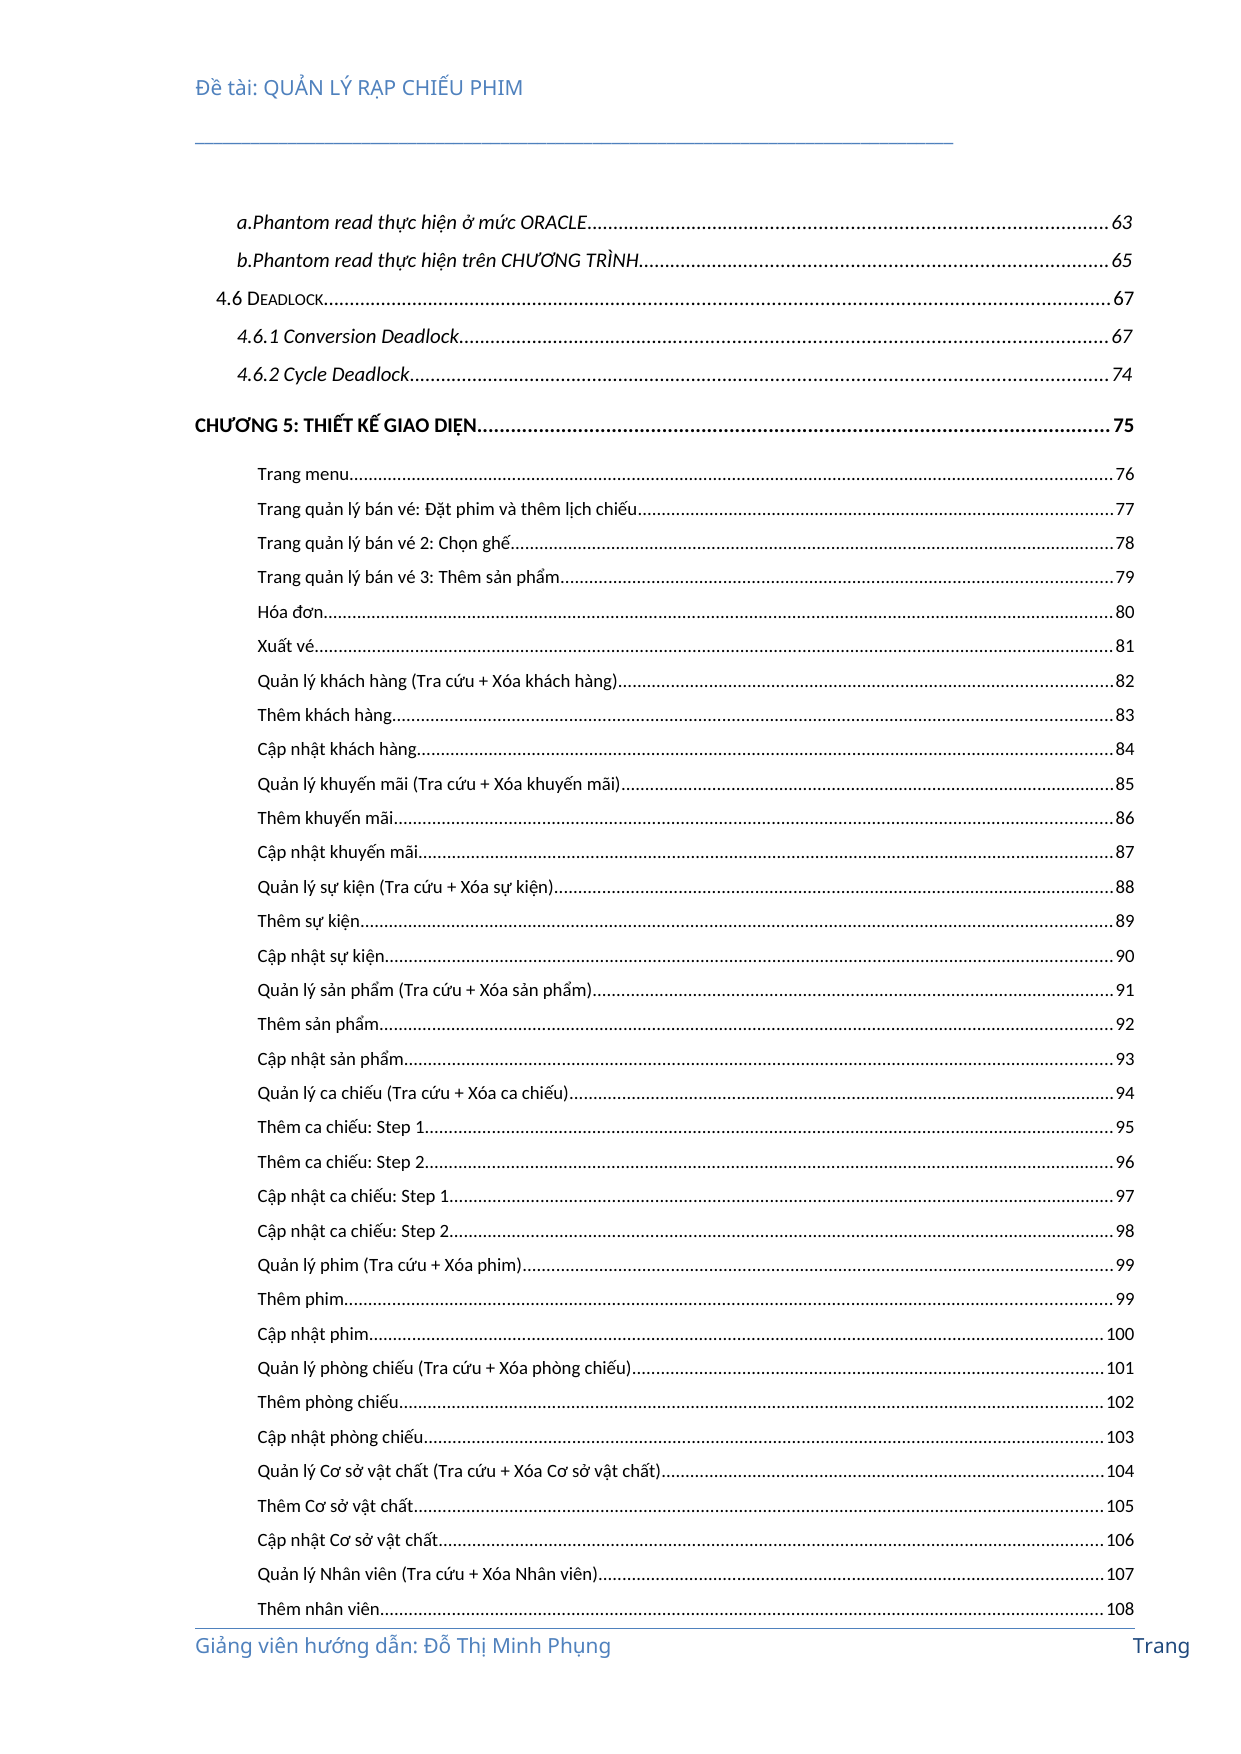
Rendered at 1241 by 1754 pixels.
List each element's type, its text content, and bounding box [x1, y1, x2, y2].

text Cập nhật khách hàng 84 [257, 738, 1135, 761]
text Thêm khuyến mãi 86 [257, 806, 1135, 829]
text Trang menu 76 [257, 463, 1135, 486]
text Quản lý ca chiếu (Tra cứu + Xóa ca chiếu) 94 [257, 1081, 1135, 1104]
text a.Phantom read thực hiện ở mức ORACLE 63 [237, 209, 1135, 234]
text Cập nhật phòng chiếu 103 [257, 1425, 1135, 1448]
text b.Phantom read thực hiện trên CHƯƠNG TRÌNH 65 [237, 247, 1135, 272]
text Cập nhật sự kiện 90 [257, 944, 1135, 967]
text Cập nhật sản phẩm 93 [257, 1047, 1135, 1070]
text Thêm khách hàng 83 [257, 703, 1135, 726]
text Thêm phòng chiếu 102 [257, 1391, 1135, 1414]
text Trang quản lý bán vé: Đặt phim và thêm lịch chiếu 77 [257, 497, 1135, 520]
text Cập nhật Cơ sở vật chất 106 [257, 1528, 1135, 1551]
text Thêm phim 99 [257, 1288, 1135, 1311]
text Quản lý Cơ sở vật chất (Tra cứu + Xóa Cơ sở vật chất) 104 [257, 1459, 1135, 1482]
text Trang quản lý bán vé 2: Chọn ghế 78 [257, 531, 1135, 554]
text Thêm Cơ sở vật chất 105 [257, 1494, 1135, 1517]
text 4.6.1 Conversion Deadlock 67 [237, 323, 1135, 349]
text Quản lý Nhân viên (Tra cứu + Xóa Nhân viên) 107 [257, 1563, 1135, 1586]
text Quản lý sản phẩm (Tra cứu + Xóa sản phẩm) 91 [257, 978, 1135, 1001]
text Cập nhật phim 100 [257, 1322, 1135, 1345]
text Quản lý phòng chiếu (Tra cứu + Xóa phòng chiếu) 101 [257, 1356, 1135, 1379]
text Cập nhật khuyến mãi 87 [257, 841, 1135, 864]
text Thêm sự kiện 89 [257, 909, 1135, 932]
text Quản lý khuyến mãi (Tra cứu + Xóa khuyến mãi) 85 [257, 772, 1135, 795]
text Xuất vé 81 [257, 634, 1135, 657]
text Cập nhật ca chiếu: Step 2 98 [257, 1219, 1135, 1242]
text Thêm ca chiếu: Step 2 96 [257, 1150, 1135, 1173]
text CHƯƠNG 5: THIẾT KẾ GIAO DIỆN 75 [195, 412, 1135, 437]
text Thêm ca chiếu: Step 1 95 [257, 1116, 1135, 1139]
text Quản lý sự kiện (Tra cứu + Xóa sự kiện) 88 [257, 875, 1135, 898]
text 4.6 Deadlock 67 [216, 285, 1135, 311]
text Quản lý phim (Tra cứu + Xóa phim) 99 [257, 1253, 1135, 1276]
text 4.6.2 Cycle Deadlock 74 [237, 361, 1135, 387]
text Cập nhật ca chiếu: Step 1 97 [257, 1184, 1135, 1207]
text Thêm sản phẩm 92 [257, 1013, 1135, 1036]
text Hóa đơn 80 [257, 600, 1135, 623]
text Quản lý khách hàng (Tra cứu + Xóa khách hàng) 82 [257, 669, 1135, 692]
text Trang quản lý bán vé 3: Thêm sản phẩm 79 [257, 566, 1135, 589]
text Thêm nhân viên 108 [257, 1597, 1135, 1620]
